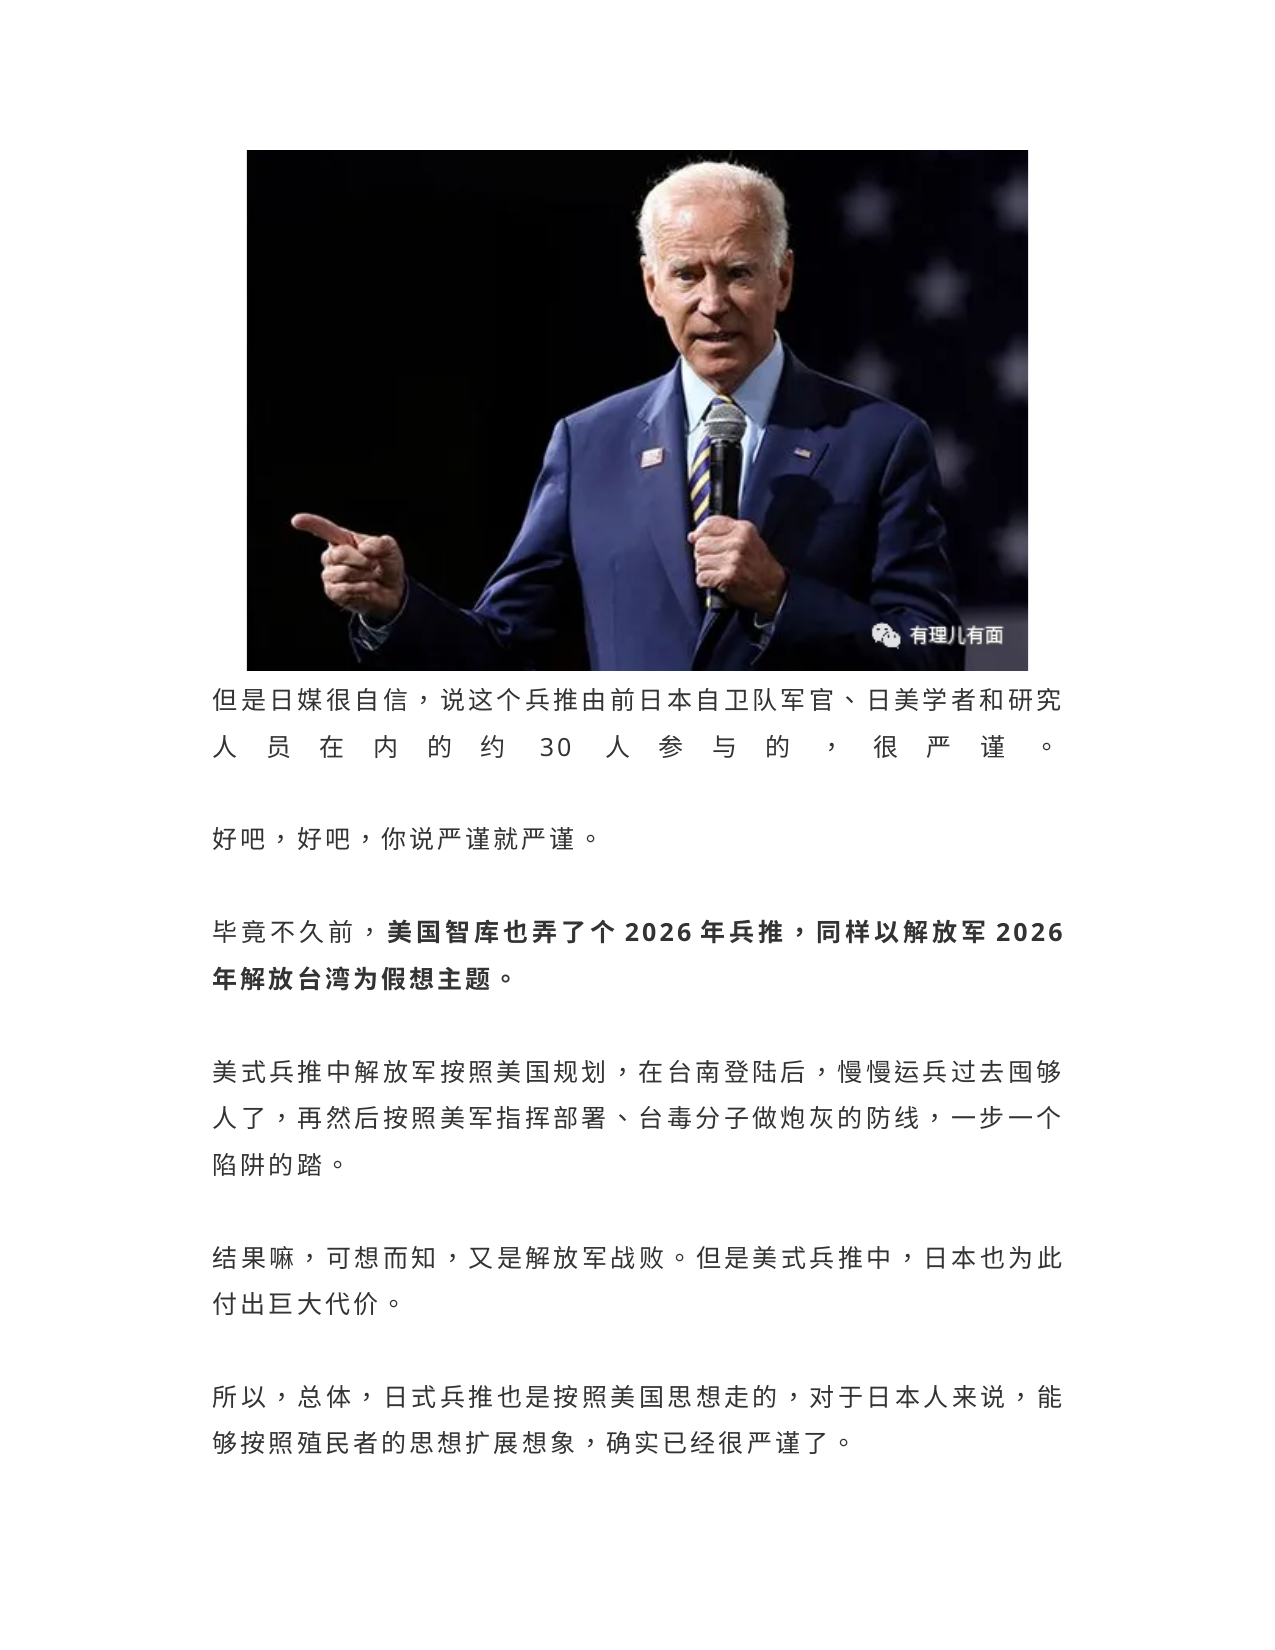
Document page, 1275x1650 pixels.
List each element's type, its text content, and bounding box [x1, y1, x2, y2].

text 美式兵推中解放军按照美国规划，在台南登陆后，慢慢运兵过去囤够人了，再然后按照美军指挥部署、台毒分子做炮灰的防线，一步一个陷阱的踏。 [212, 1042, 1062, 1181]
text 毕竟不久前，美国智库也弄了个2026年兵推，同样以解放军2026年解放台湾为假想主题。 [212, 903, 1062, 996]
picture [246, 150, 1029, 671]
text 但是日媒很自信，说这个兵推由前日本自卫队军官、日美学者和研究人员在内的约30人参与的，很严谨。 好吧，好吧，你说严谨就严谨。 [212, 670, 1062, 856]
text 所以，总体，日式兵推也是按照美国思想走的，对于日本人来说，能够按照殖民者的思想扩展想象，确实已经很严谨了。 [212, 1367, 1062, 1460]
text 结果嘛，可想而知，又是解放军战败。但是美式兵推中，日本也为此付出巨大代价。 [212, 1228, 1062, 1321]
